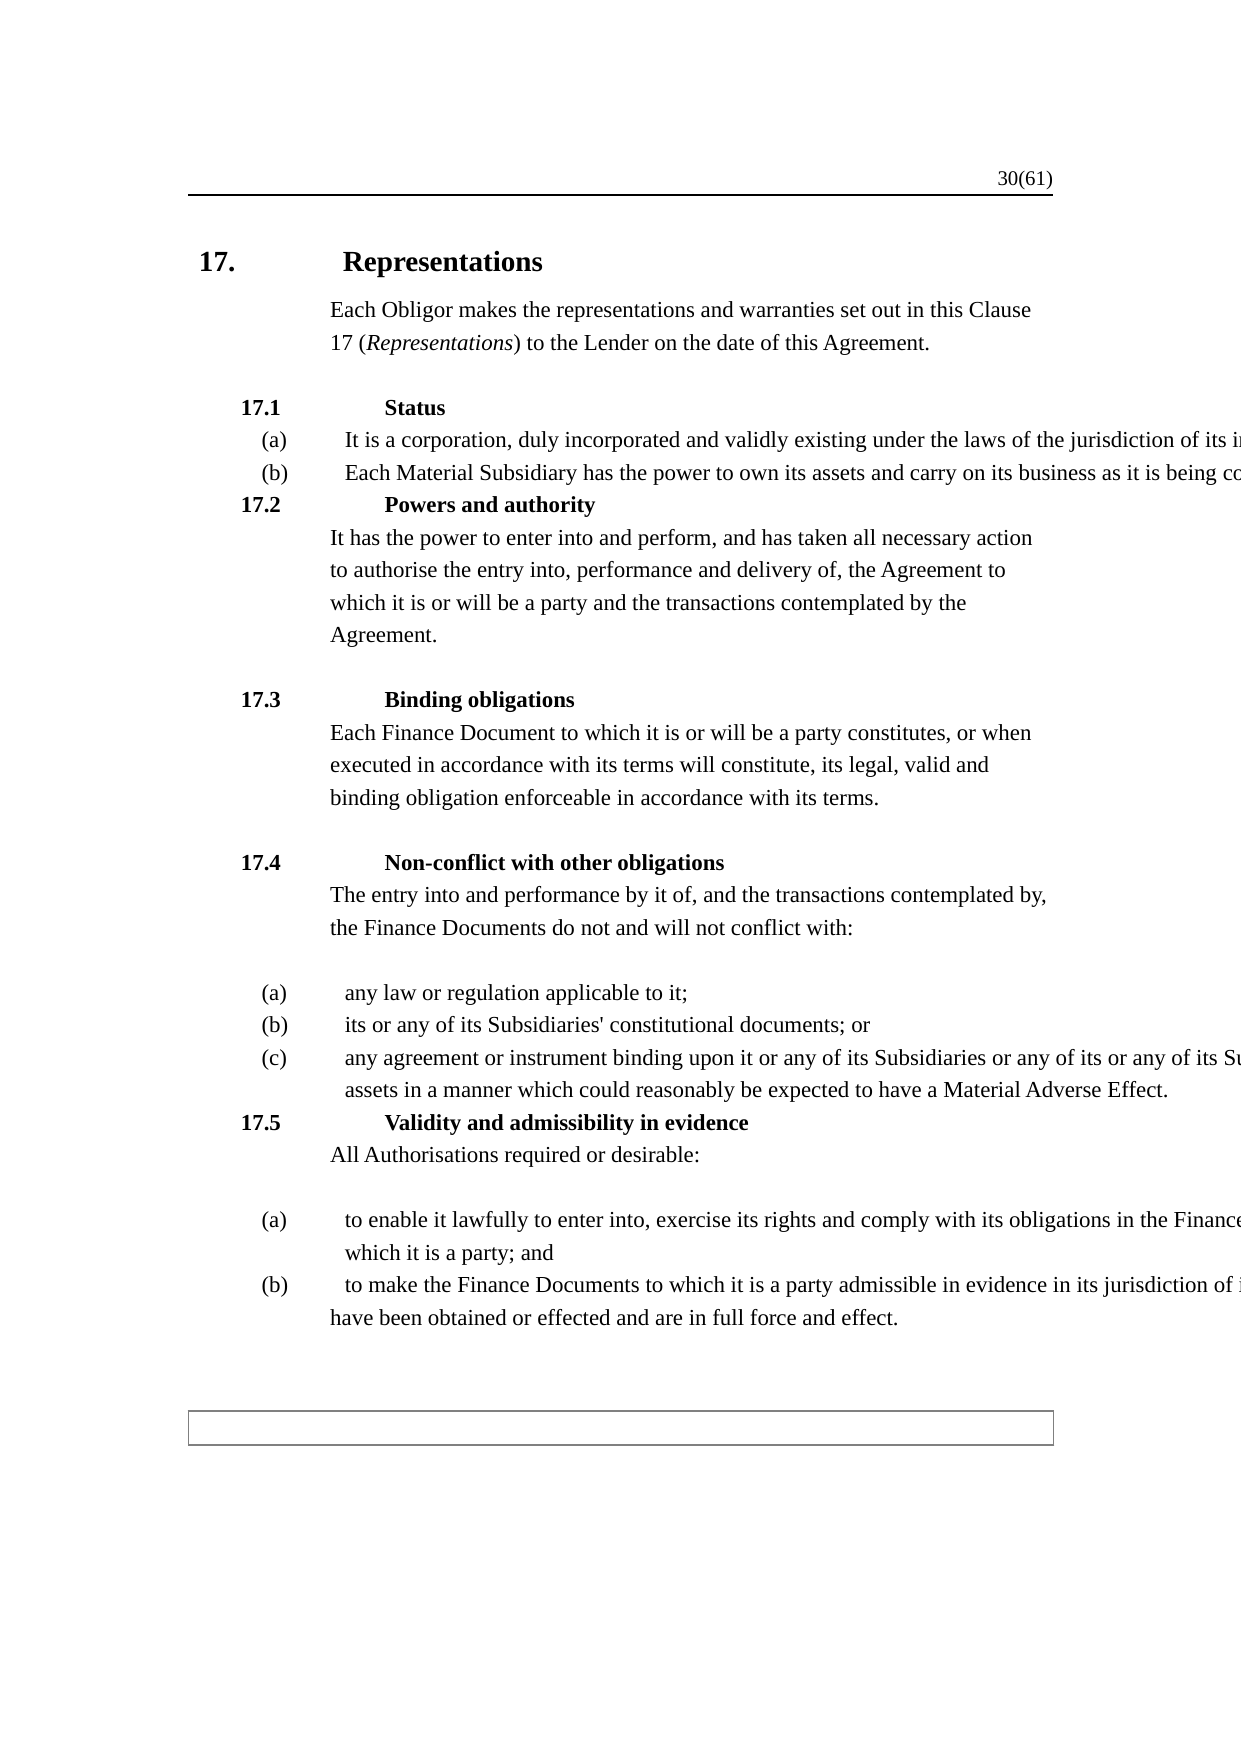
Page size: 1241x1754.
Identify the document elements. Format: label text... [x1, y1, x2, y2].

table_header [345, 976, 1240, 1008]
text have been obtained or effected and are in full force and effect. [330, 1301, 1053, 1333]
text Each Finance Document to which it is or will be a party constitutes, or when executed in accordance with its terms will constitute, its legal, valid and binding obligation enforceable in accordance with its terms. [330, 716, 1053, 813]
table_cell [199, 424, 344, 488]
text Each Obligor makes the representations and warranties set out in this Clause 17 (Representations) to the Lender on the date of this Agreement. [330, 293, 1053, 358]
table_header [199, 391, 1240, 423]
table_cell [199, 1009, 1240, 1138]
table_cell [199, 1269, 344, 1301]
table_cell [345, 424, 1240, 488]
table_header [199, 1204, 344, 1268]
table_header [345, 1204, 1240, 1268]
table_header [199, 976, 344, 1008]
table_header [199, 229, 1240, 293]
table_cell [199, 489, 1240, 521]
text All Authorisations required or desirable: [330, 1138, 1053, 1171]
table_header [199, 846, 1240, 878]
text It has the power to enter into and perform, and has taken all necessary action to authorise the entry into, performance and delivery of, the Agreement to which it is or will be a party and the transactions contemplated by the Agreement. [330, 521, 1053, 651]
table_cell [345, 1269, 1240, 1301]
text The entry into and performance by it of, and the transactions contemplated by, the Finance Documents do not and will not conflict with: [330, 878, 1053, 943]
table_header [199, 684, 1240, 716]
text 30(61) [187, 162, 1053, 196]
